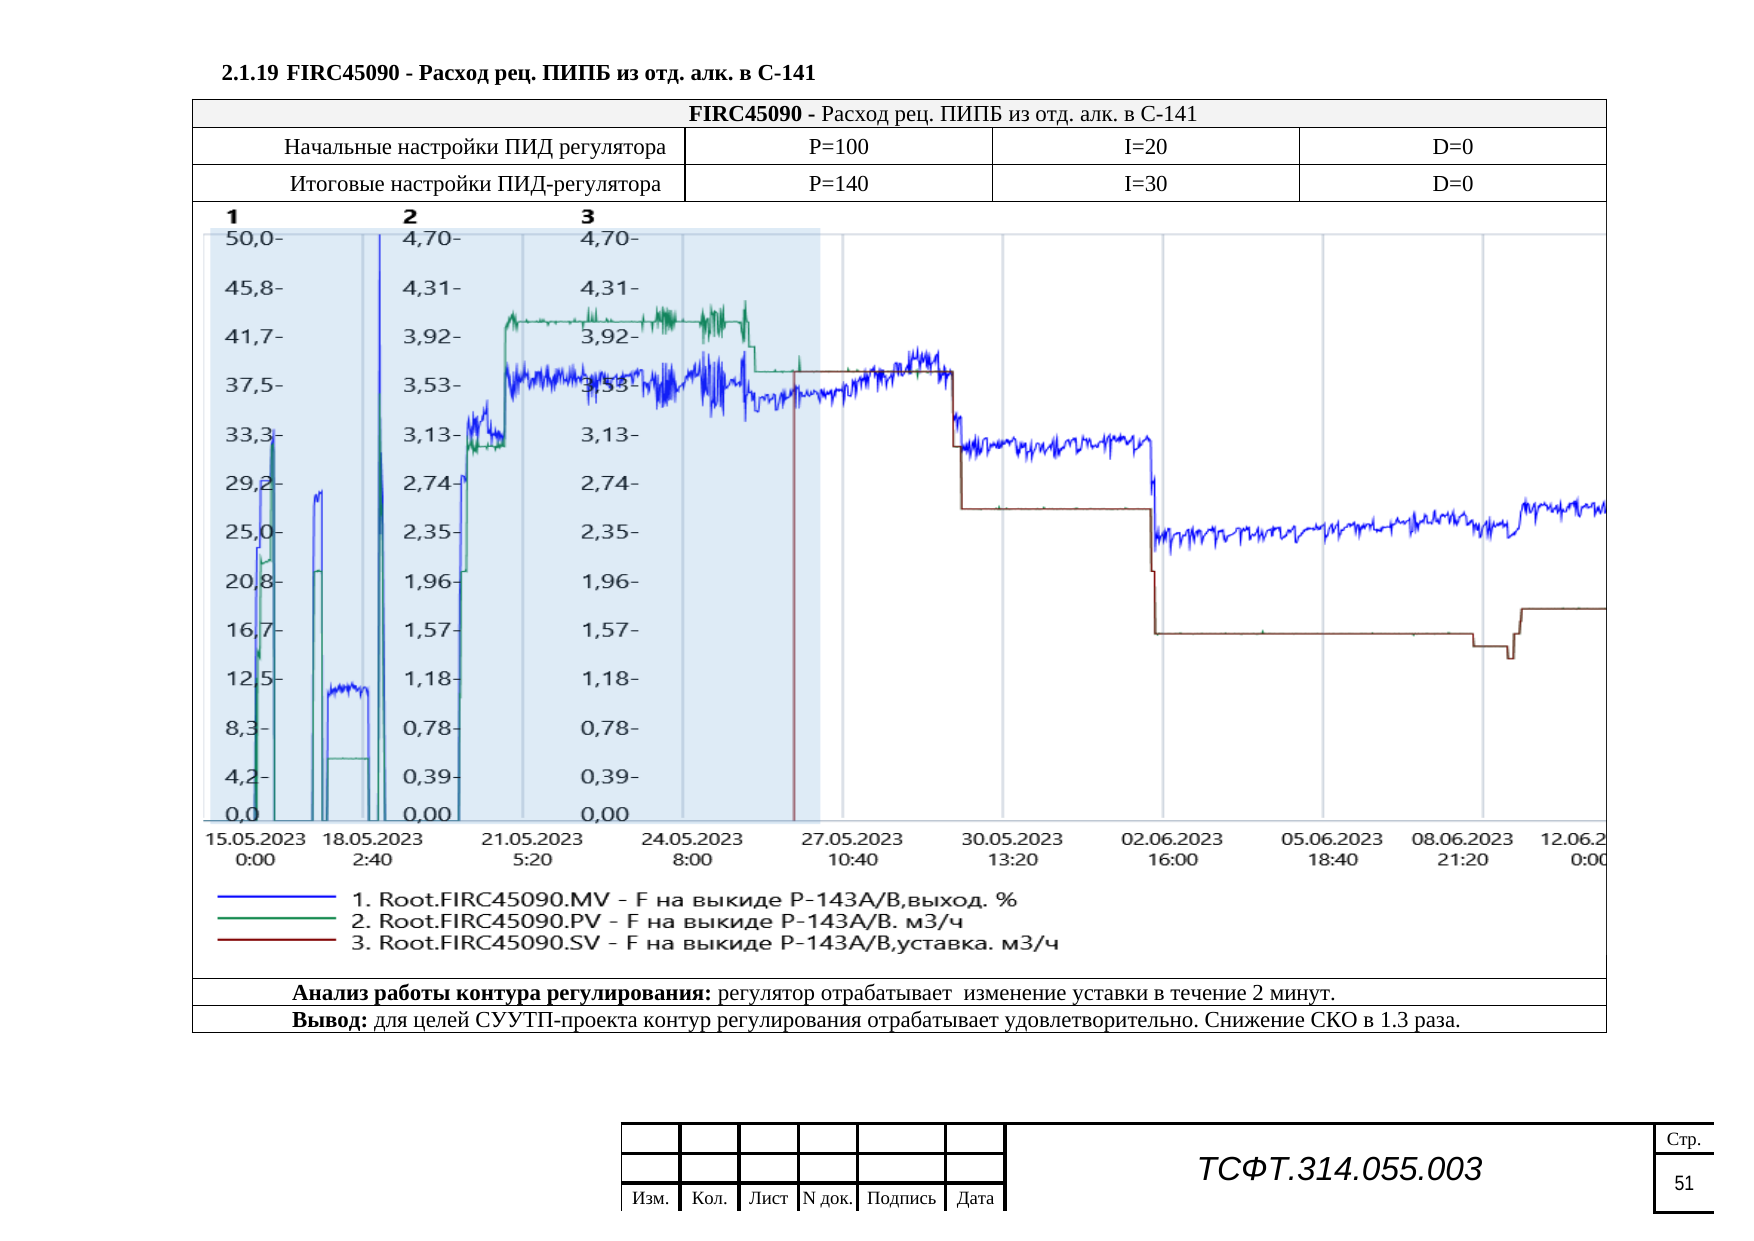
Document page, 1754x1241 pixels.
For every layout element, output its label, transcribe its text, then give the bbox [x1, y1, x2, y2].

table_cell I=30 [993, 165, 1299, 201]
table_cell [193, 202, 1606, 977]
table_cell Итоговые настройки ПИД-регулятора [193, 165, 684, 201]
table_cell P=140 [686, 165, 992, 201]
table_header FIRC45090 - Расход рец. ПИПБ из отд. алк. в С-141 [193, 100, 1606, 127]
table_cell I=20 [993, 128, 1299, 164]
table_cell Анализ работы контура регулирования: регулятор отрабатывает изменение уставки в течение 2 минут. [193, 979, 1606, 1005]
table_cell Вывод: для целей СУУТП-проекта контур регулирования отрабатывает удовлетворительно. Снижение СКО в 1.3 раза. [193, 1006, 1606, 1032]
table_cell P=100 [686, 128, 992, 164]
text FIRC45090 - Расход рец. ПИПБ из отд. алк. в С-141 [221, 59, 1576, 85]
table_cell D=0 [1300, 165, 1606, 201]
picture [203, 202, 1607, 955]
table_cell Начальные настройки ПИД регулятора [193, 128, 684, 164]
table_cell D=0 [1300, 128, 1606, 164]
